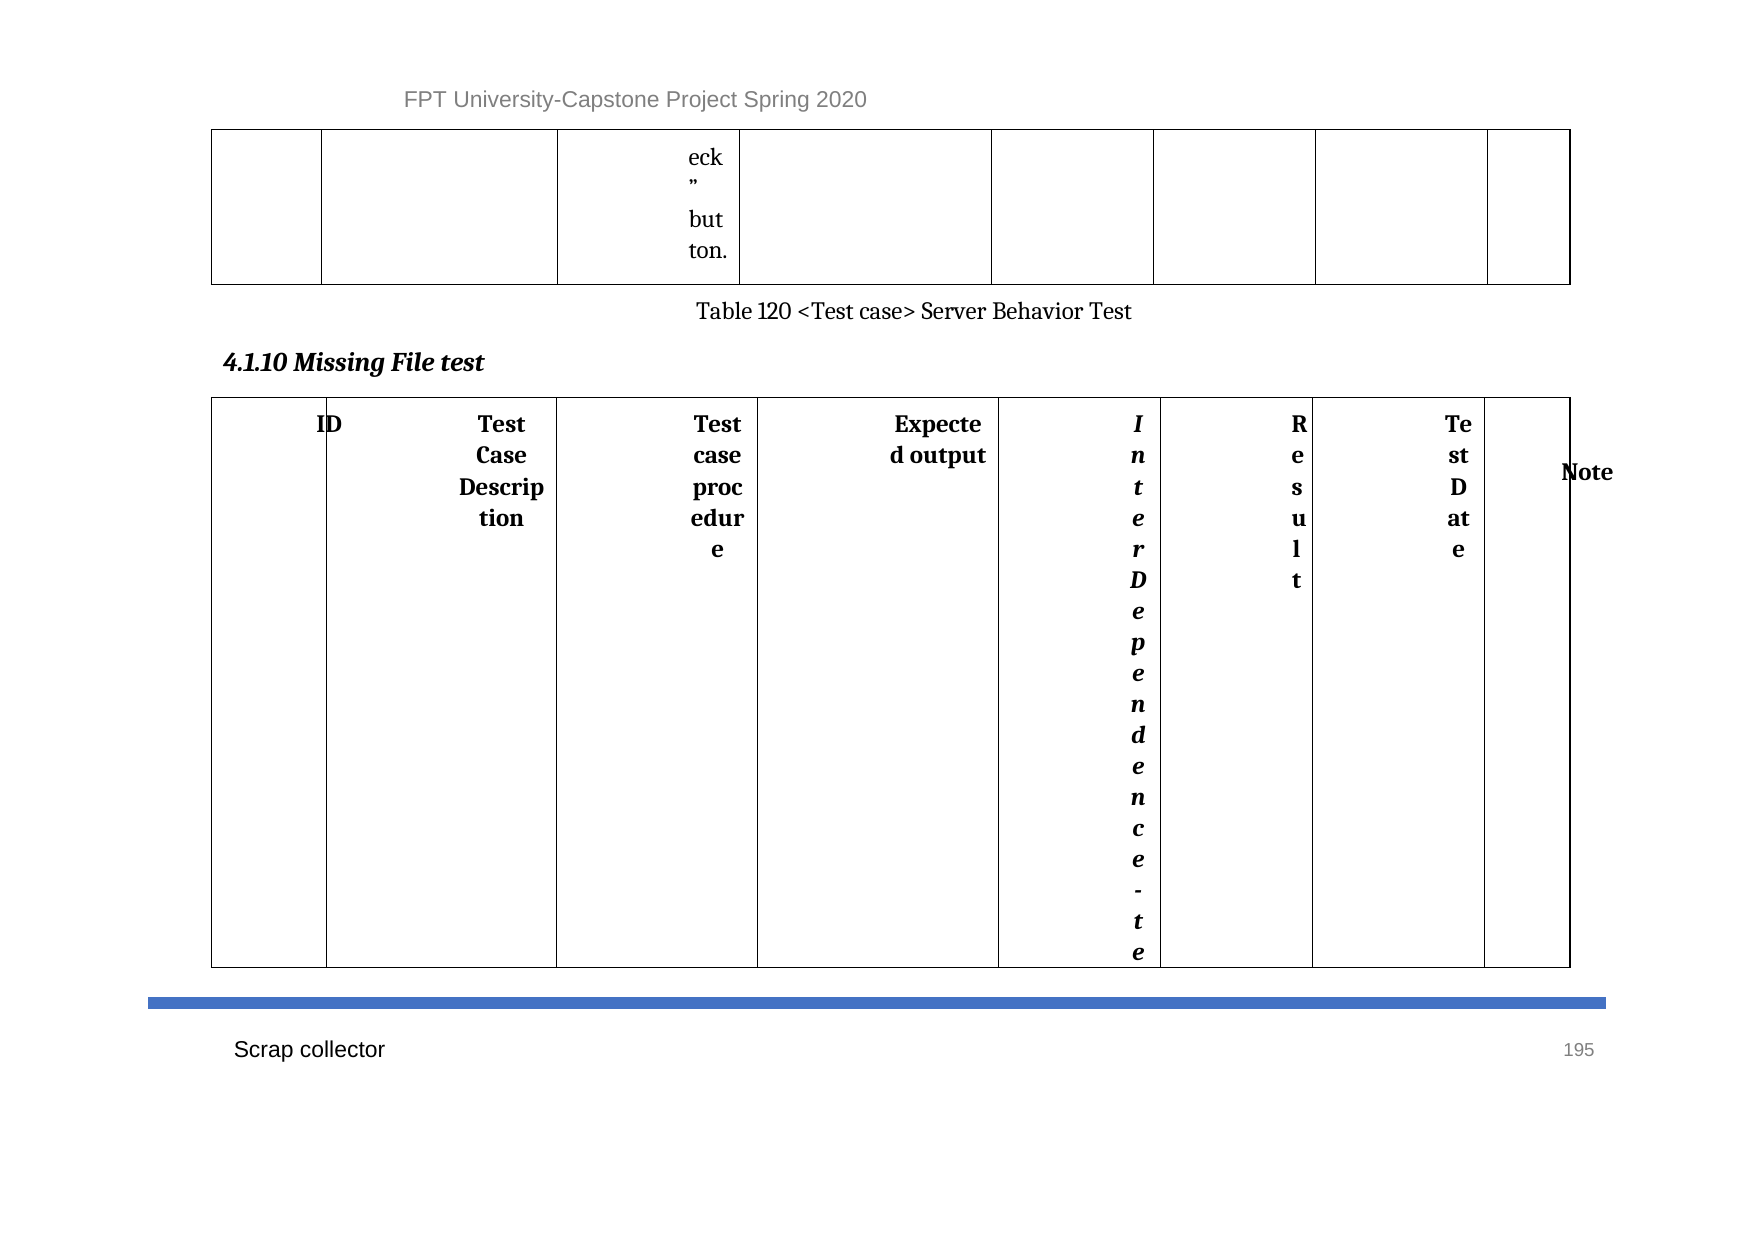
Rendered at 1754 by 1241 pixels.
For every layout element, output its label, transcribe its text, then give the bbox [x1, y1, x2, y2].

text 4.1.10 Missing File test [185, 347, 1606, 378]
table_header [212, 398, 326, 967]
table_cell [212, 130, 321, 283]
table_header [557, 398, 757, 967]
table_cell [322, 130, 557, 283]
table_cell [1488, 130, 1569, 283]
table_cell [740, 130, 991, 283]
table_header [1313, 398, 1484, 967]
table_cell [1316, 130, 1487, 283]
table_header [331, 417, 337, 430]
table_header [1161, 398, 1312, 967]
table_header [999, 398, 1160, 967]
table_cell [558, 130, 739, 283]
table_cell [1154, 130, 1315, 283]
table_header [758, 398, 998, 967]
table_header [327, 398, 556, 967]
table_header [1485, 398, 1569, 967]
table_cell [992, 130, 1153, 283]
